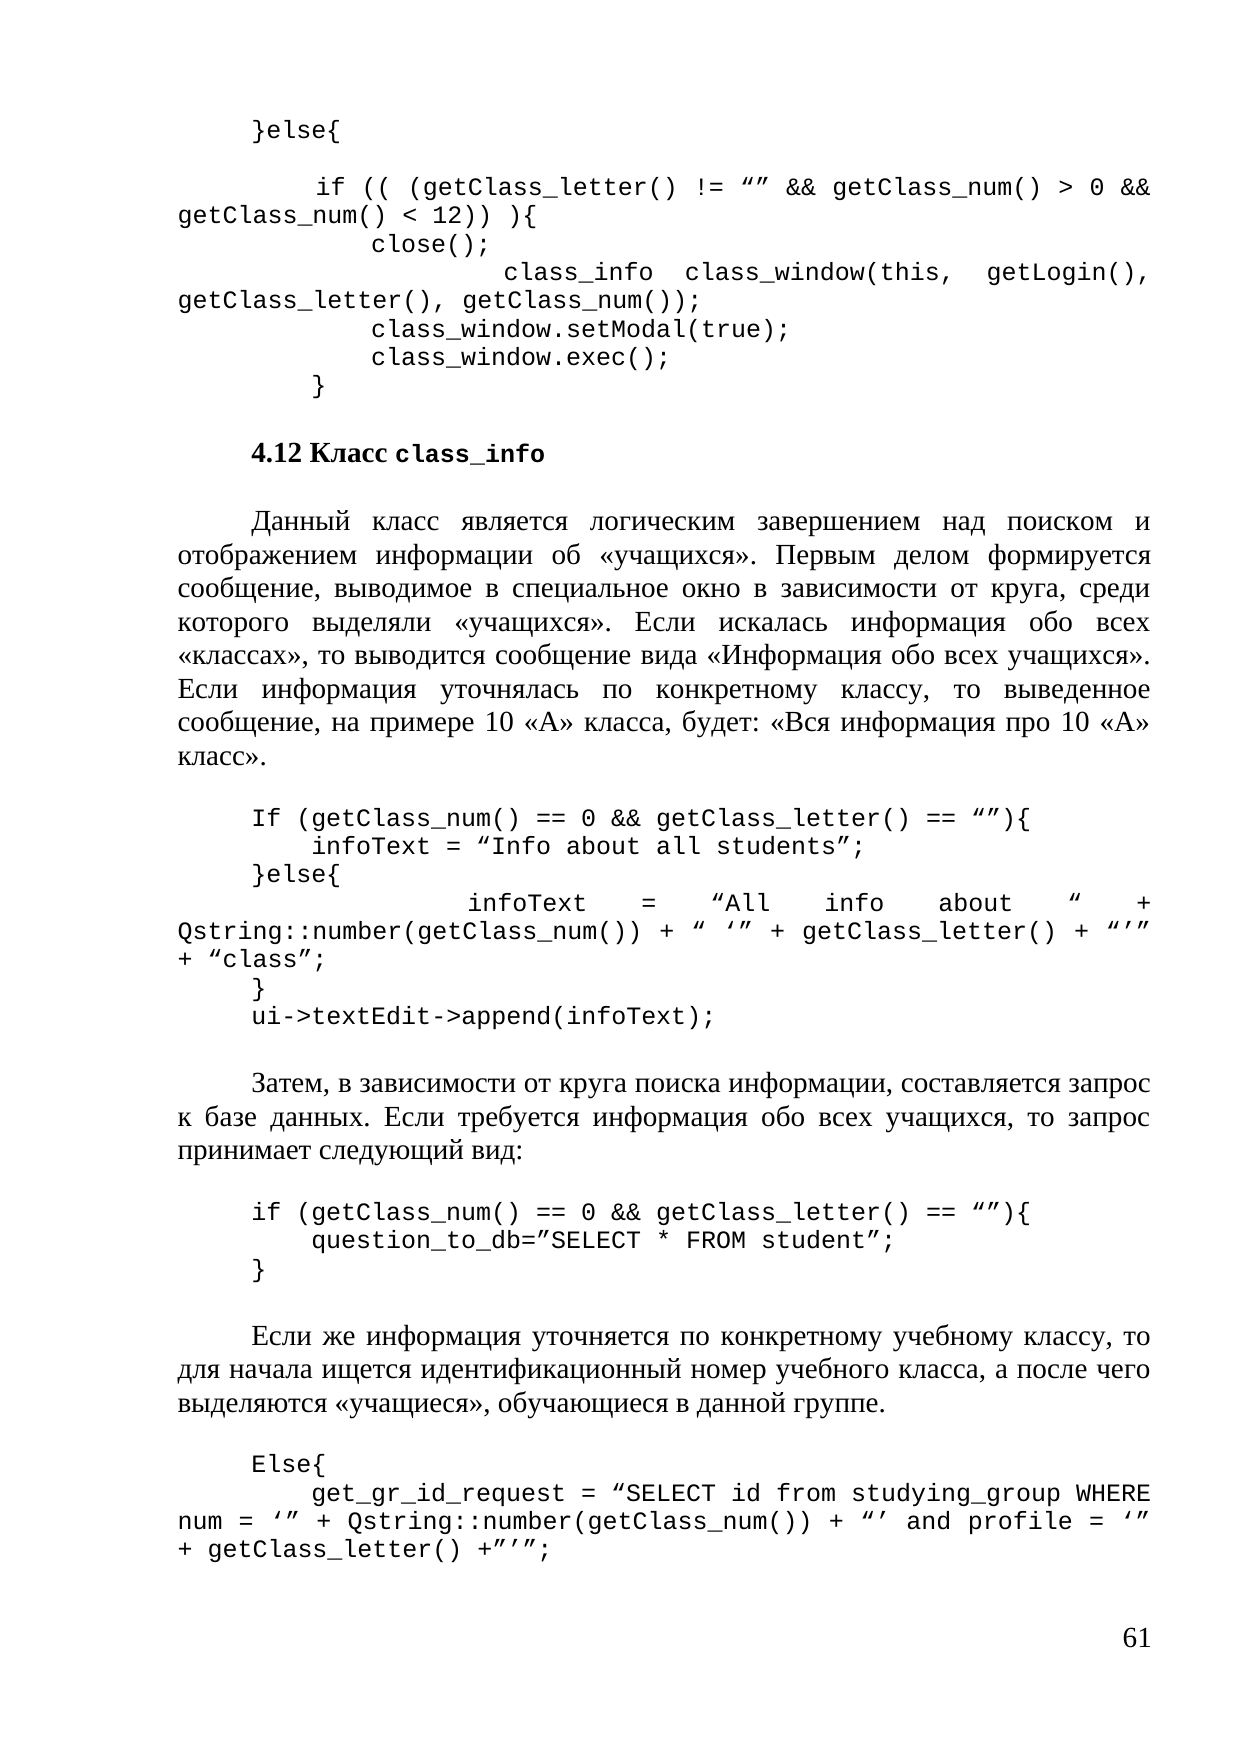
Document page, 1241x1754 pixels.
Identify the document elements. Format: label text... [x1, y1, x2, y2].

text } [177, 975, 1152, 1003]
text question_to_db=”SELECT * FROM student”; [177, 1228, 1152, 1256]
text close(); [177, 231, 1152, 260]
text get_gr_id_request = “SELECT id from studying_group WHERE num = ‘” + Qstring::number(getClass_num()) + “’ and profile = ‘” + getClass_letter() +”’”; [177, 1480, 1152, 1565]
text infoText = “Info about all students”; [177, 833, 1152, 862]
text } [177, 373, 1152, 401]
text if (( (getClass_letter() != “” && getClass_num() > 0 && getClass_num() < 12)) ){ [177, 175, 1152, 231]
text class_window.setModal(true); [177, 316, 1152, 345]
text class_info class_window(this, getLogin(), getClass_letter(), getClass_num()); [177, 260, 1152, 316]
text Данный класс является логическим завершением над поиском и отображением информации об «учащихся». Первым делом формируется сообщение, выводимое в специальное окно в зависимости от круга, среди которого выделяли «учащихся». Если искалась информация обо всех «классах», то выводится сообщение вида «Информация обо всех учащихся». Если информация уточнялась по конкретному классу, то выведенное сообщение, на примере 10 «А» класса, будет: «Вся информация про 10 «А» класс». [177, 503, 1152, 772]
text Else{ [177, 1452, 1152, 1480]
subtitle 4.12 Класс class_info [251, 435, 1152, 470]
text class_window.exec(); [177, 345, 1152, 373]
text ui->textEdit->append(infoText); [177, 1003, 1152, 1032]
text }else{ [177, 118, 1152, 146]
text if (getClass_num() == 0 && getClass_letter() == “”){ [177, 1199, 1152, 1228]
text Затем, в зависимости от круга поиска информации, составляется запрос к базе данных. Если требуется информация обо всех учащихся, то запрос принимает следующий вид: [177, 1065, 1152, 1166]
text If (getClass_num() == 0 && getClass_letter() == “”){ [177, 805, 1152, 833]
text infoText = “All info about “ + Qstring::number(getClass_num()) + “ ‘” + getClass_letter() + “’” + “class”; [177, 890, 1152, 975]
text Если же информация уточняется по конкретному учебному классу, то для начала ищется идентификационный номер учебного класса, а после чего выделяются «учащиеся», обучающиеся в данной группе. [177, 1318, 1152, 1418]
text }else{ [177, 862, 1152, 890]
text } [177, 1256, 1152, 1284]
